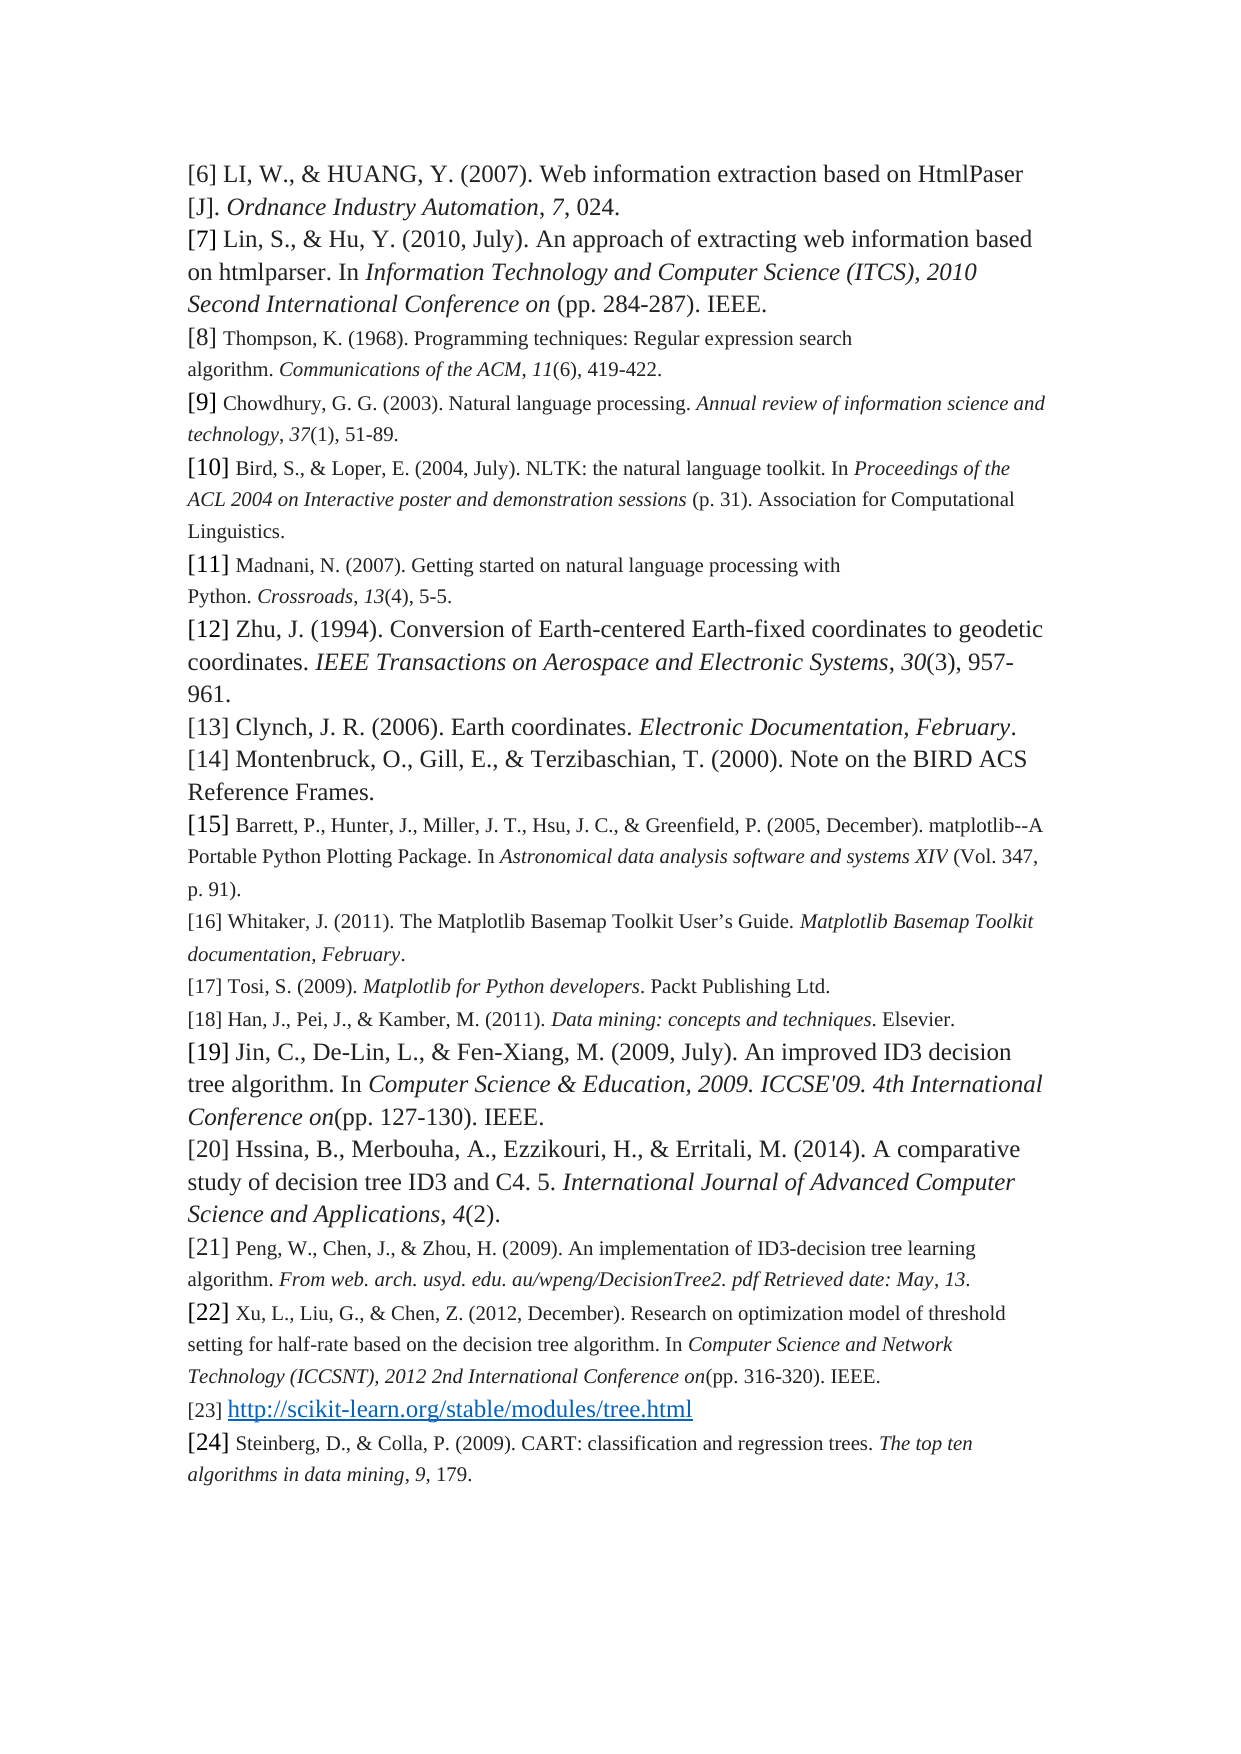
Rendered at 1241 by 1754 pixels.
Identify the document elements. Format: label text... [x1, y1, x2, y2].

text [20] Hssina, B., Merbouha, A., Ezzikouri, H., & Erritali, M. (2014). A comparative study of decision tree ID3 and C4. 5. International Journal of Advanced Computer Science and Applications, 4(2). [187, 1132, 1053, 1230]
text [10] Bird, S., & Loper, E. (2004, July). NLTK: the natural language toolkit. In Proceedings of the ACL 2004 on Interactive poster and demonstration sessions (p. 31). Association for Computational Linguistics. [187, 450, 1053, 547]
text [7] Lin, S., & Hu, Y. (2010, July). An approach of extracting web information based on htmlparser. In Information Technology and Computer Science (ITCS), 2010 Second International Conference on (pp. 284-287). IEEE. [187, 222, 1053, 320]
text [8] Thompson, K. (1968). Programming techniques: Regular expression search algorithm. Communications of the ACM, 11(6), 419-422. [187, 320, 1053, 385]
text [17] Tosi, S. (2009). Matplotlib for Python developers. Packt Publishing Ltd. [187, 970, 1053, 1002]
text [15] Barrett, P., Hunter, J., Miller, J. T., Hsu, J. C., & Greenfield, P. (2005, December). matplotlib--A Portable Python Plotting Package. In Astronomical data analysis software and systems XIV (Vol. 347, p. 91). [187, 807, 1053, 905]
text [21] Peng, W., Chen, J., & Zhou, H. (2009). An implementation of ID3-decision tree learning algorithm. From web. arch. usyd. edu. au/wpeng/DecisionTree2. pdf Retrieved date: May, 13. [187, 1230, 1053, 1295]
text [19] Jin, C., De-Lin, L., & Fen-Xiang, M. (2009, July). An improved ID3 decision tree algorithm. In Computer Science & Education, 2009. ICCSE'09. 4th International Conference on(pp. 127-130). IEEE. [187, 1035, 1053, 1132]
text [22] Xu, L., Liu, G., & Chen, Z. (2012, December). Research on optimization model of threshold setting for half-rate based on the decision tree algorithm. In Computer Science and Network Technology (ICCSNT), 2012 2nd International Conference on(pp. 316-320). IEEE. [187, 1295, 1053, 1392]
text [23] http://scikit-learn.org/stable/modules/tree.html [187, 1392, 1053, 1425]
text [24] Steinberg, D., & Colla, P. (2009). CART: classification and regression trees. The top ten algorithms in data mining, 9, 179. [187, 1425, 1053, 1490]
text [13] Clynch, J. R. (2006). Earth coordinates. Electronic Documentation, February. [187, 710, 1053, 742]
text [12] Zhu, J. (1994). Conversion of Earth-centered Earth-fixed coordinates to geodetic coordinates. IEEE Transactions on Aerospace and Electronic Systems, 30(3), 957-961. [187, 612, 1053, 710]
text [9] Chowdhury, G. G. (2003). Natural language processing. Annual review of information science and technology, 37(1), 51-89. [187, 385, 1053, 450]
text [18] Han, J., Pei, J., & Kamber, M. (2011). Data mining: concepts and techniques. Elsevier. [187, 1002, 1053, 1035]
text [11] Madnani, N. (2007). Getting started on natural language processing with Python. Crossroads, 13(4), 5-5. [187, 547, 1053, 612]
text [14] Montenbruck, O., Gill, E., & Terzibaschian, T. (2000). Note on the BIRD ACS Reference Frames. [187, 742, 1053, 807]
text [6] LI, W., & HUANG, Y. (2007). Web information extraction based on HtmlPaser [J]. Ordnance Industry Automation, 7, 024. [187, 157, 1053, 222]
text [16] Whitaker, J. (2011). The Matplotlib Basemap Toolkit User’s Guide. Matplotlib Basemap Toolkit documentation, February. [187, 905, 1053, 970]
